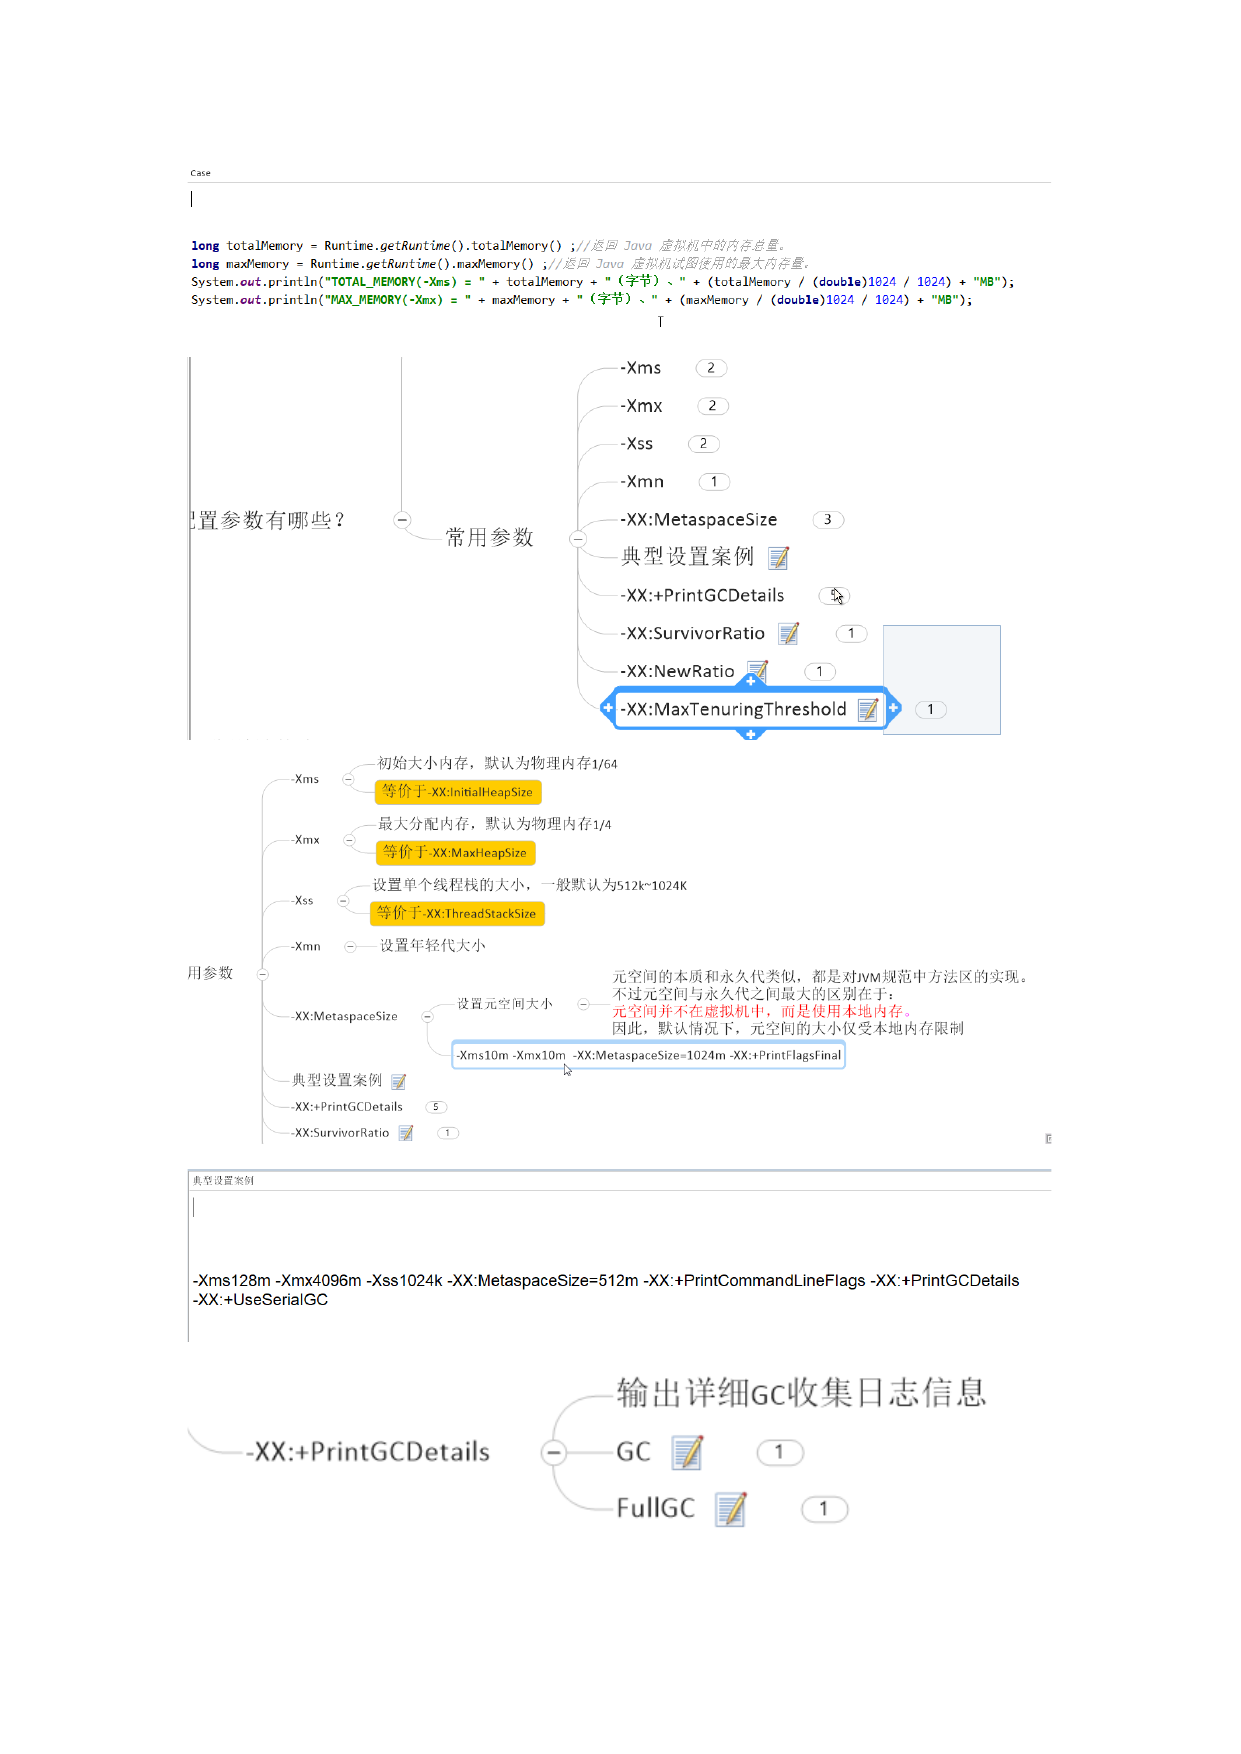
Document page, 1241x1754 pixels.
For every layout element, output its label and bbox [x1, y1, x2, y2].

picture [187, 747, 1052, 1144]
picture [187, 162, 1052, 327]
picture [187, 1364, 1053, 1536]
picture [187, 357, 1052, 740]
picture [187, 1169, 1052, 1342]
